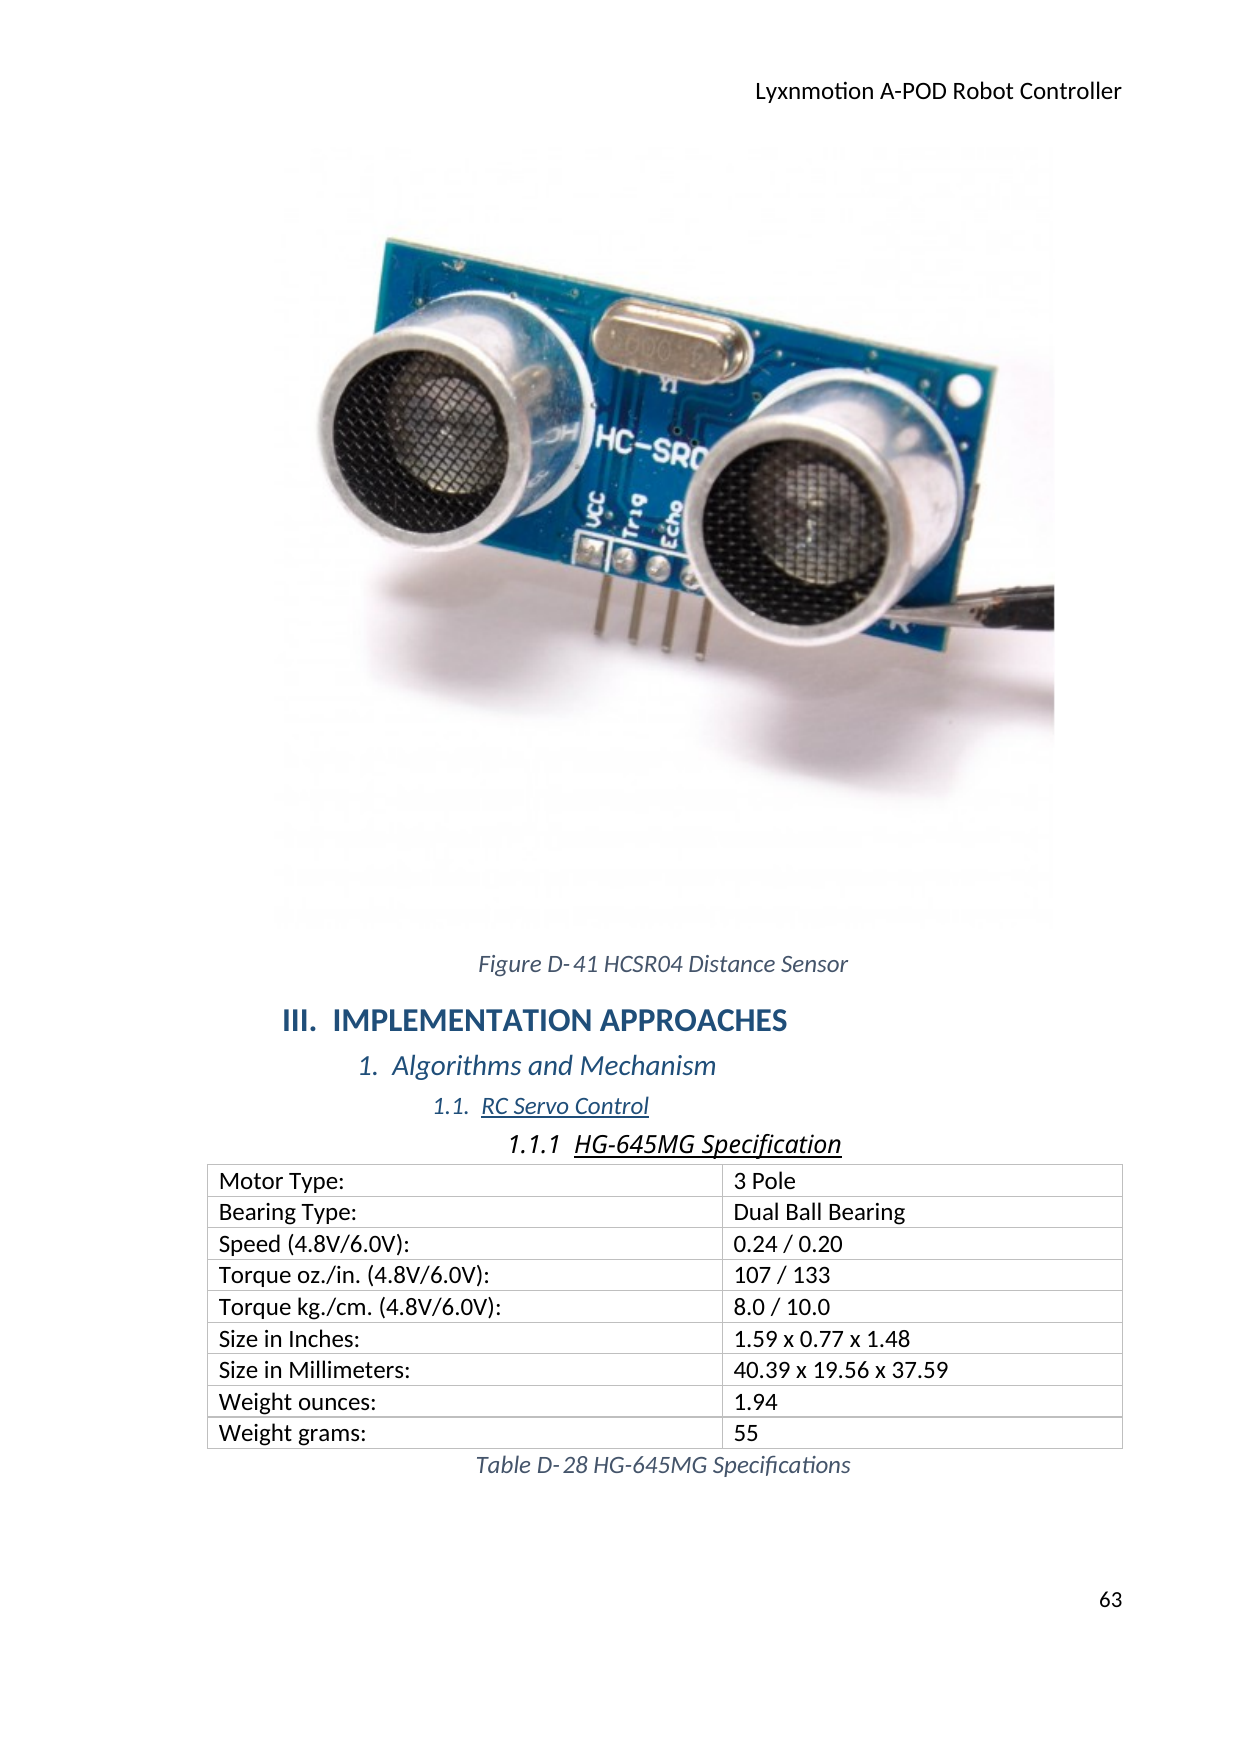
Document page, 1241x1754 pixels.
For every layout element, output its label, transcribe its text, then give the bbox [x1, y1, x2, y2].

table_cell Bearing Type: [208, 1197, 722, 1227]
subtitle HG-645MG Specification [507, 1127, 1122, 1161]
subtitle IMPLEMENTATION APPROACHES [282, 999, 1122, 1040]
table_cell 40.39 x 19.56 x 37.59 [723, 1354, 1122, 1385]
table_cell Size in Inches: [208, 1323, 722, 1353]
picture [273, 147, 1055, 929]
subtitle Algorithms and Mechanism [357, 1047, 1122, 1083]
table_cell Torque kg./cm. (4.8V/6.0V): [208, 1291, 722, 1322]
table_header Motor Type: [208, 1165, 722, 1196]
table_cell Dual Ball Bearing [723, 1197, 1122, 1227]
table_cell Size in Millimeters: [208, 1354, 722, 1385]
table_cell Speed (4.8V/6.0V): [208, 1228, 722, 1259]
table_cell Weight grams: [208, 1418, 722, 1448]
table_cell 107 / 133 [723, 1260, 1122, 1290]
table_header 3 Pole [723, 1165, 1122, 1196]
table_cell 1.59 x 0.77 x 1.48 [723, 1323, 1122, 1353]
table_cell 55 [723, 1418, 1122, 1448]
subtitle RC Servo Control [432, 1090, 1122, 1121]
table_cell 1.94 [723, 1386, 1122, 1416]
table_cell Weight ounces: [208, 1386, 722, 1416]
table_cell 0.24 / 0.20 [723, 1228, 1122, 1259]
table_cell Torque oz./in. (4.8V/6.0V): [208, 1260, 722, 1290]
table_cell 8.0 / 10.0 [723, 1291, 1122, 1322]
